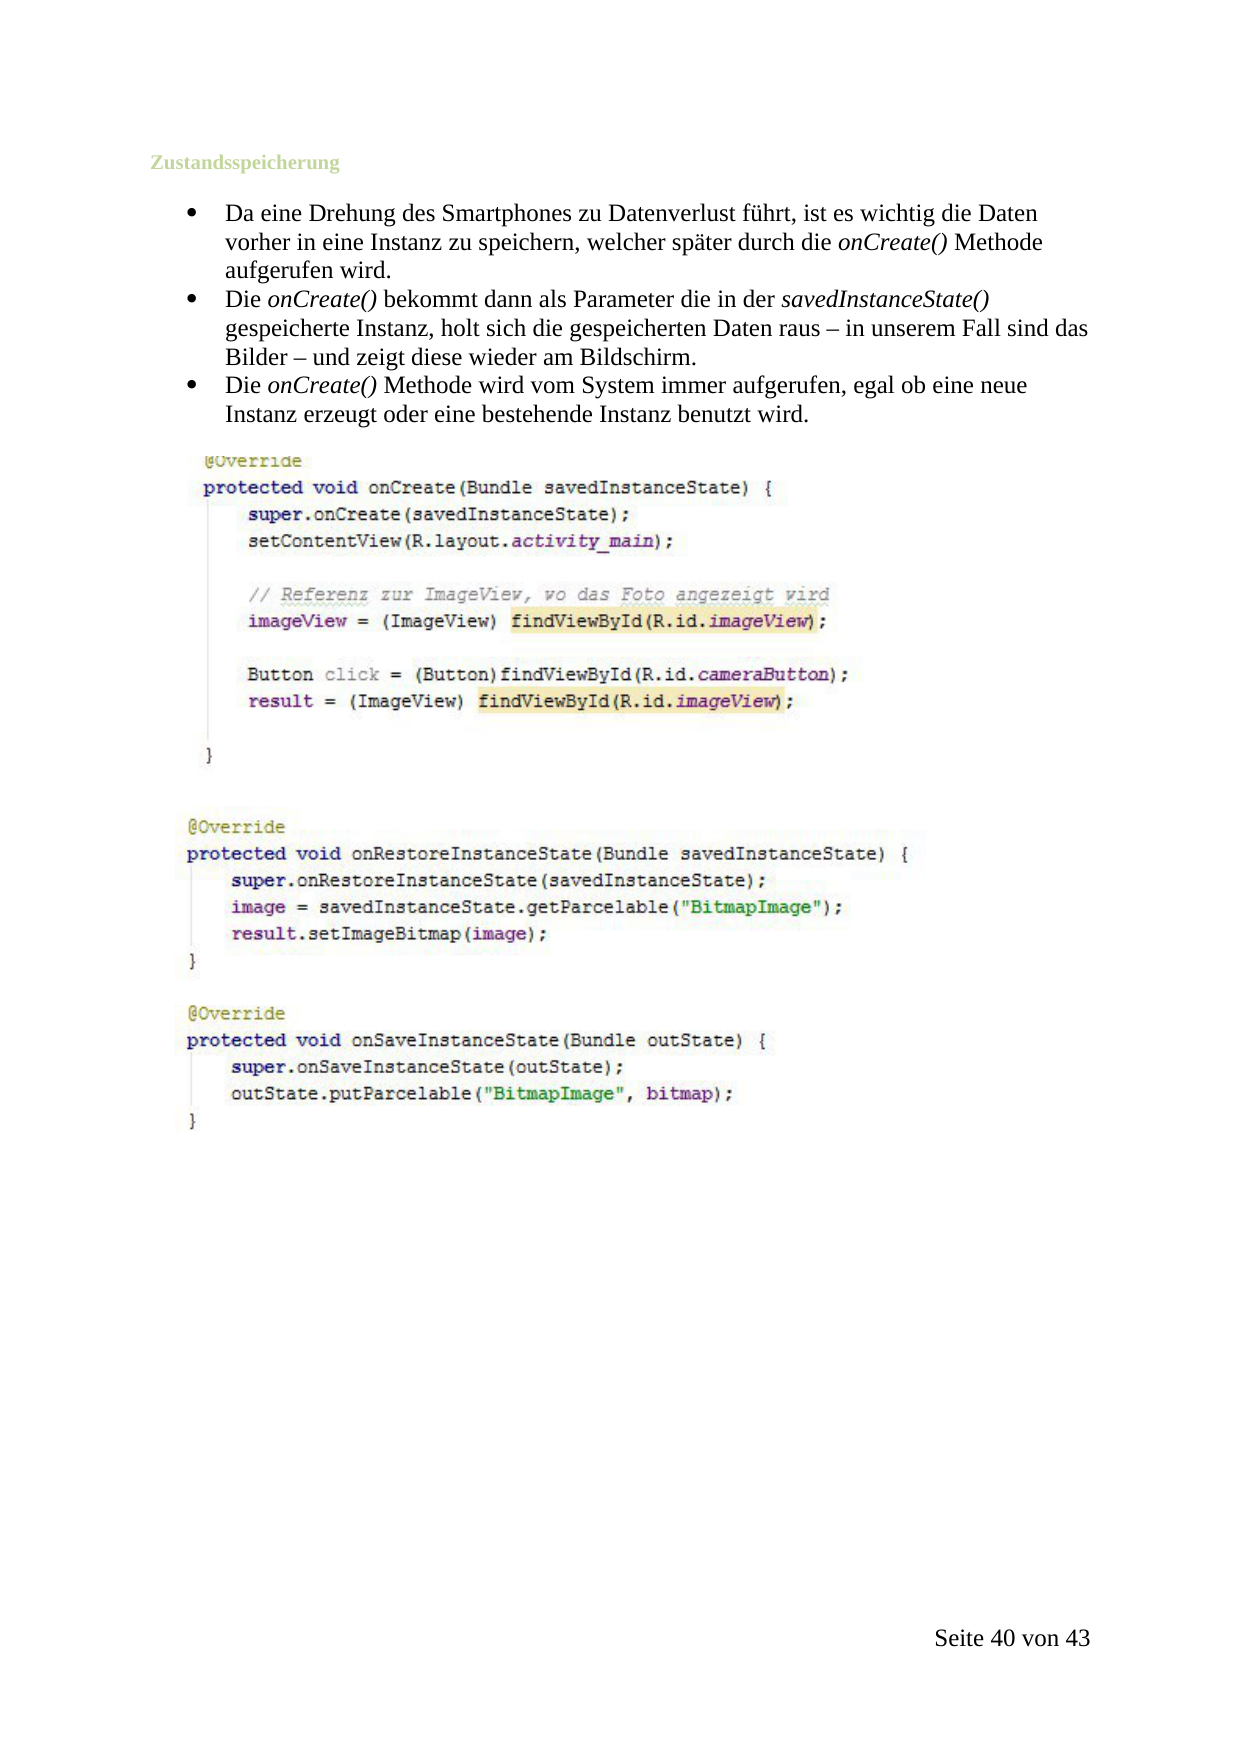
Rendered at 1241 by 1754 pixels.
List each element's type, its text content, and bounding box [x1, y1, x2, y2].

list Die onCreate() bekommt dann als Parameter die in der savedInstanceState() gespeicherte Instanz, holt sich die gespeicherten Daten raus – in unserem Fall sind das Bilder – und zeigt diese wieder am Bildschirm. [187, 284, 1090, 371]
text Zustandsspeicherung [150, 150, 1090, 174]
list Die onCreate() Methode wird vom System immer aufgerufen, egal ob eine neue Instanz erzeugt oder eine bestehende Instanz benutzt wird. [187, 371, 1090, 428]
list Da eine Drehung des Smartphones zu Datenverlust führt, ist es wichtig die Daten vorher in eine Instanz zu speichern, welcher später durch die onCreate() Methode aufgerufen wird. [187, 198, 1090, 284]
picture [187, 456, 882, 778]
picture [150, 806, 1001, 1142]
